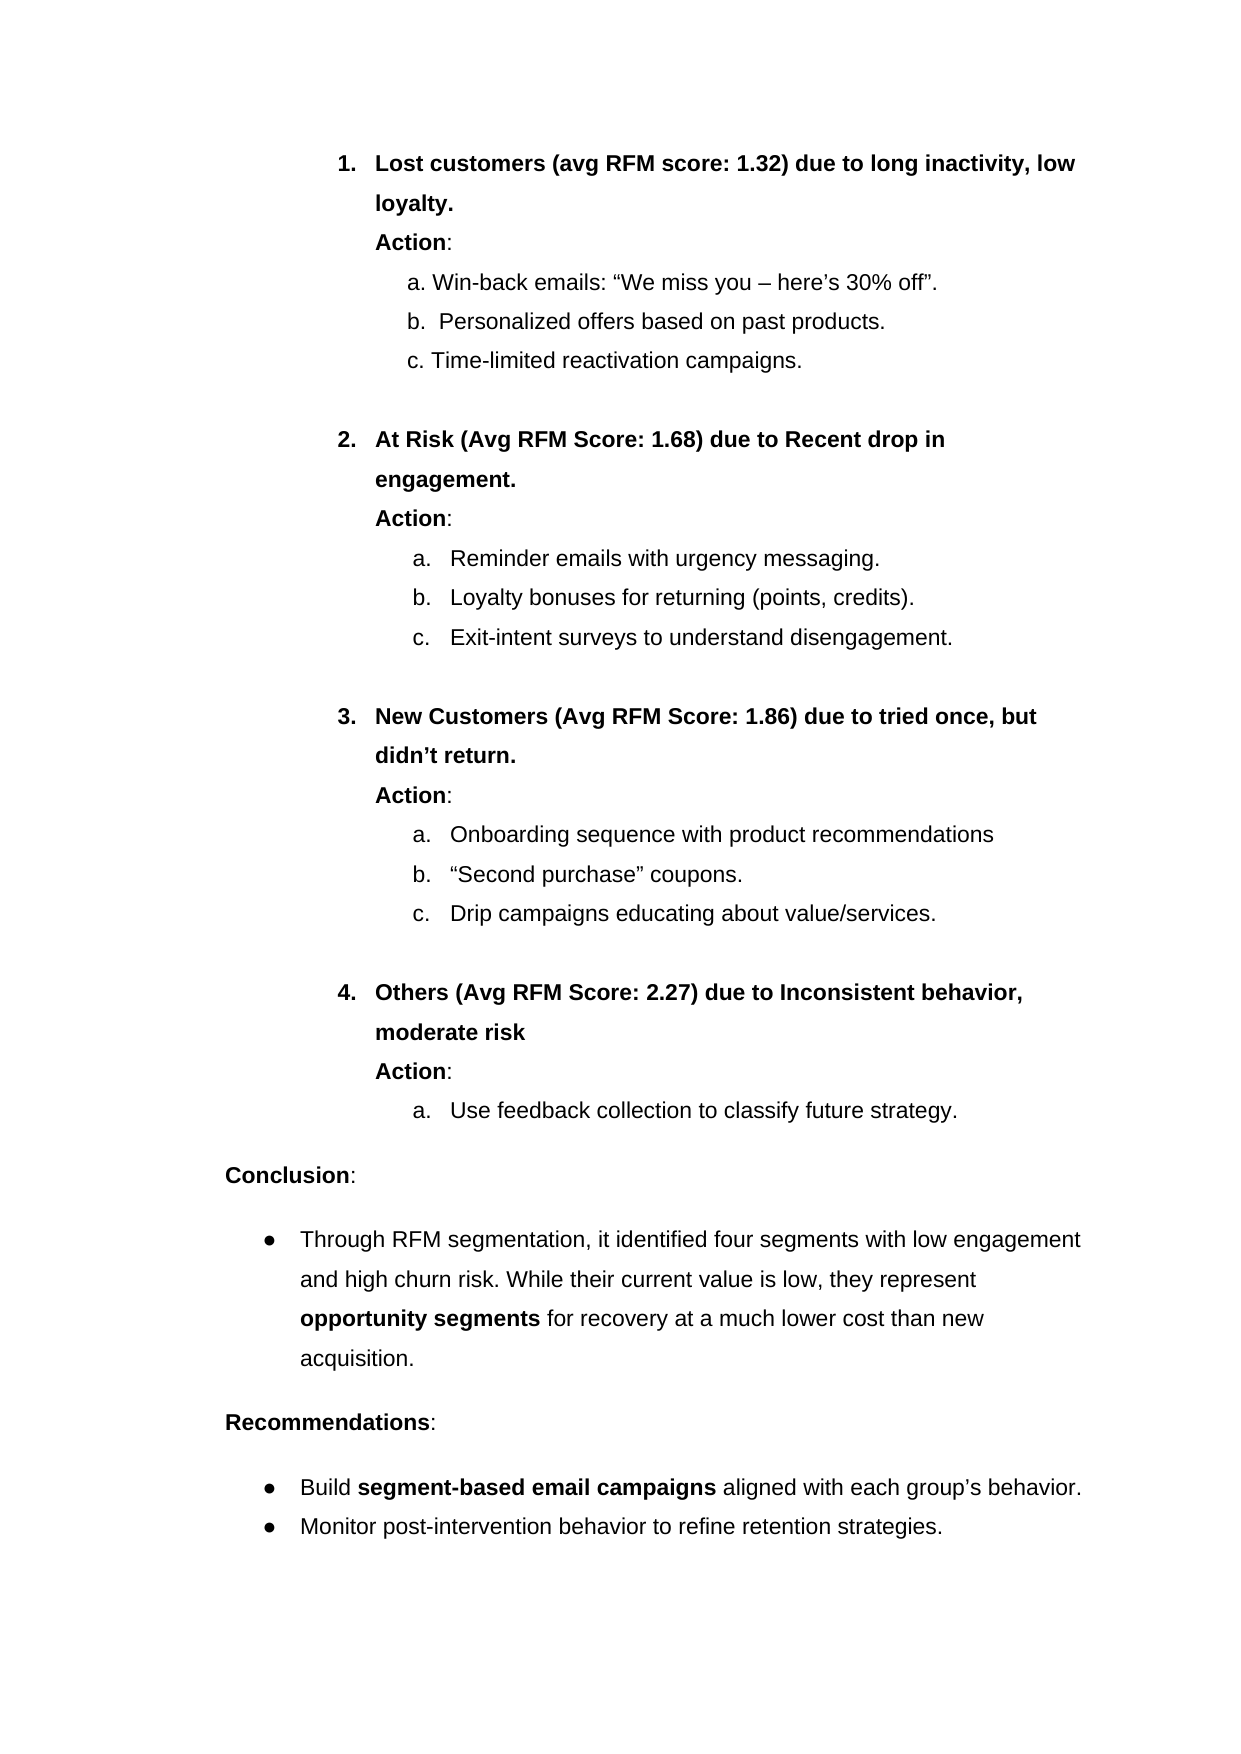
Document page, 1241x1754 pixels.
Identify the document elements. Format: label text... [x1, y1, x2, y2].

list New Customers (Avg RFM Score: 1.86) due to tried once, but didn’t return. [337, 703, 1090, 768]
text Conclusion: [150, 1162, 1090, 1188]
list Build segment-based email campaigns aligned with each group’s behavior. [262, 1474, 1090, 1500]
list Lost customers (avg RFM score: 1.32) due to long inactivity, low loyalty. [337, 150, 1090, 216]
list At Risk (Avg RFM Score: 1.68) due to Recent drop in engagement. [337, 426, 1090, 492]
list Exit-intent surveys to understand disengagement. [412, 624, 1090, 650]
list Reminder emails with urgency messaging. [412, 545, 1090, 571]
text Recommendations: [150, 1409, 1090, 1436]
text c. Time-limited reactivation campaigns. [375, 347, 1090, 374]
text b. Personalized offers based on past products. [375, 308, 1090, 334]
list Drip campaigns educating about value/services. [412, 900, 1090, 926]
list Monitor post-intervention behavior to refine retention strategies. [262, 1513, 1090, 1540]
list Onboarding sequence with product recommendations [412, 821, 1090, 847]
text Action: [375, 505, 1090, 532]
text Action: [375, 1058, 1090, 1084]
list Others (Avg RFM Score: 2.27) due to Inconsistent behavior, moderate risk [337, 979, 1090, 1045]
text a. Win-back emails: “We miss you – here’s 30% off”. [375, 268, 1090, 295]
text Action: [150, 229, 1090, 255]
list Loyalty bonuses for returning (points, credits). [412, 584, 1090, 611]
list Through RFM segmentation, it identified four segments with low engagement and high churn risk. While their current value is low, they represent opportunity segments for recovery at a much lower cost than new acquisition. [262, 1226, 1090, 1371]
list “Second purchase” coupons. [412, 861, 1090, 887]
text Action: [375, 782, 1090, 808]
list Use feedback collection to classify future strategy. [412, 1097, 1090, 1124]
